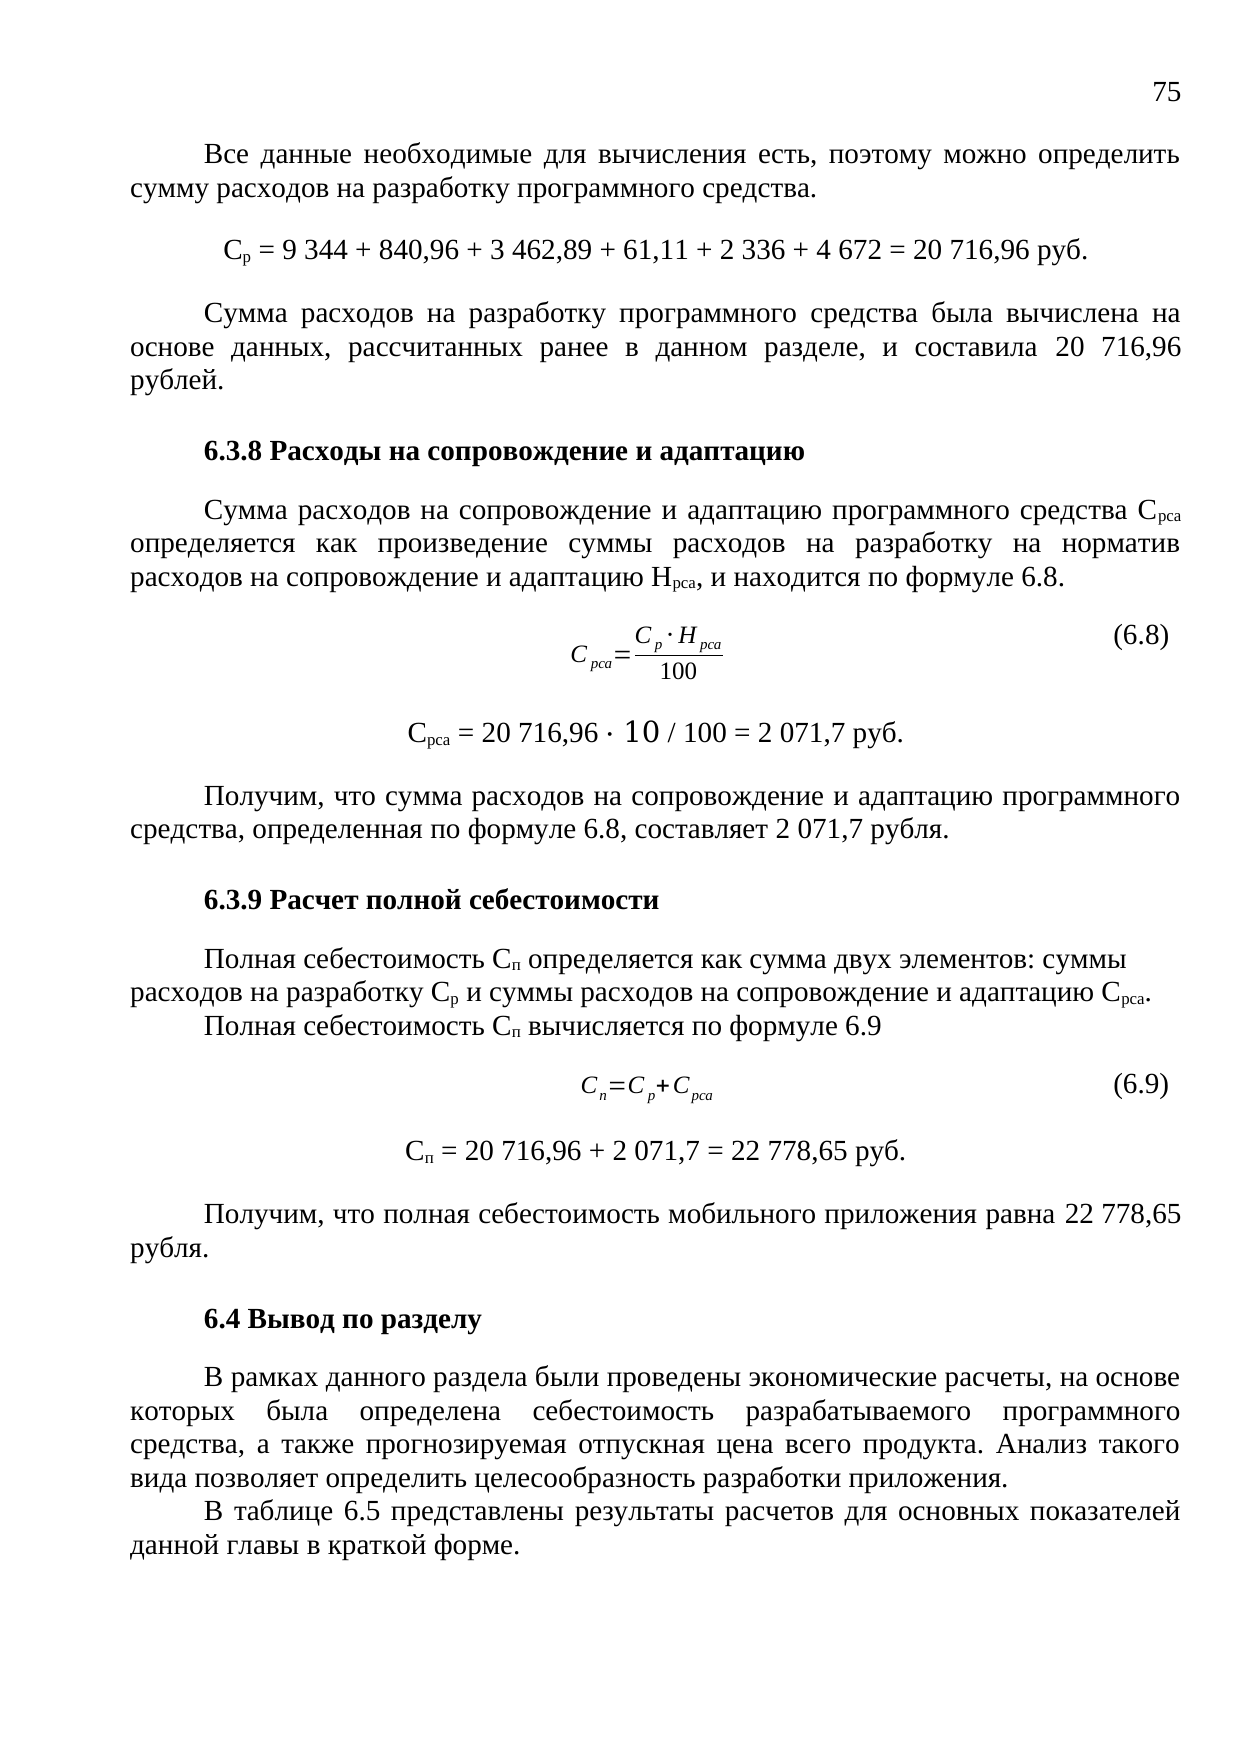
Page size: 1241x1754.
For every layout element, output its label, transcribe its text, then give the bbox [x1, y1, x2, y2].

text Сп = 20 716,96 + 2 071,7 = 22 778,65 руб. [130, 1133, 1181, 1167]
text В таблице 6.5 представлены результаты расчетов для основных показателей данной главы в краткой форме. [130, 1493, 1181, 1561]
text Вывод по разделу [204, 1301, 1181, 1334]
text Все данные необходимые для вычисления есть, поэтому можно определить сумму расходов на разработку программного средства. [130, 136, 1181, 203]
text Расходы на сопровождение и адаптацию [204, 433, 1181, 467]
text Ср = 9 344 + 840,96 + 3 462,89 + 61,11 + 2 336 + 4 672 = 20 716,96 руб. [130, 232, 1181, 266]
text Сумма расходов на сопровождение и адаптацию программного средства Срса определяется как произведение суммы расходов на разработку на норматив расходов на сопровождение и адаптацию Нрса, и находится по формуле 6.8. [130, 492, 1181, 592]
text В рамках данного раздела были проведены экономические расчеты, на основе которых была определена себестоимость разрабатываемого программного средства, а также прогнозируемая отпускная цена всего продукта. Анализ такого вида позволяет определить целесообразность разработки приложения. [130, 1359, 1181, 1493]
text расходов на разработку Ср и суммы расходов на сопровождение и адаптацию Срса. [130, 974, 1181, 1008]
text Получим, что сумма расходов на сопровождение и адаптацию программного средства, определенная по формуле 6.8, составляет 2 071,7 рубля. [130, 778, 1181, 845]
table_header (6.9) [1101, 1042, 1180, 1133]
text Получим, что полная себестоимость мобильного приложения равна 22 778,65 рубля. [130, 1196, 1181, 1263]
table_header [130, 593, 1101, 713]
text Сумма расходов на разработку программного средства была вычислена на основе данных, рассчитанных ранее в данном разделе, и составила 20 716,96 рублей. [130, 295, 1181, 396]
table_header [130, 1042, 1101, 1133]
text Срса = 20 716,96 ⋅ 10 / 100 = 2 071,7 руб. [130, 713, 1181, 749]
text Полная себестоимость Сп определяется как сумма двух элементов: суммы [130, 941, 1181, 974]
text Полная себестоимость Сп вычисляется по формуле 6.9 [130, 1008, 1181, 1042]
table_header (6.8) [1101, 593, 1180, 713]
text Расчет полной себестоимости [204, 882, 1181, 916]
